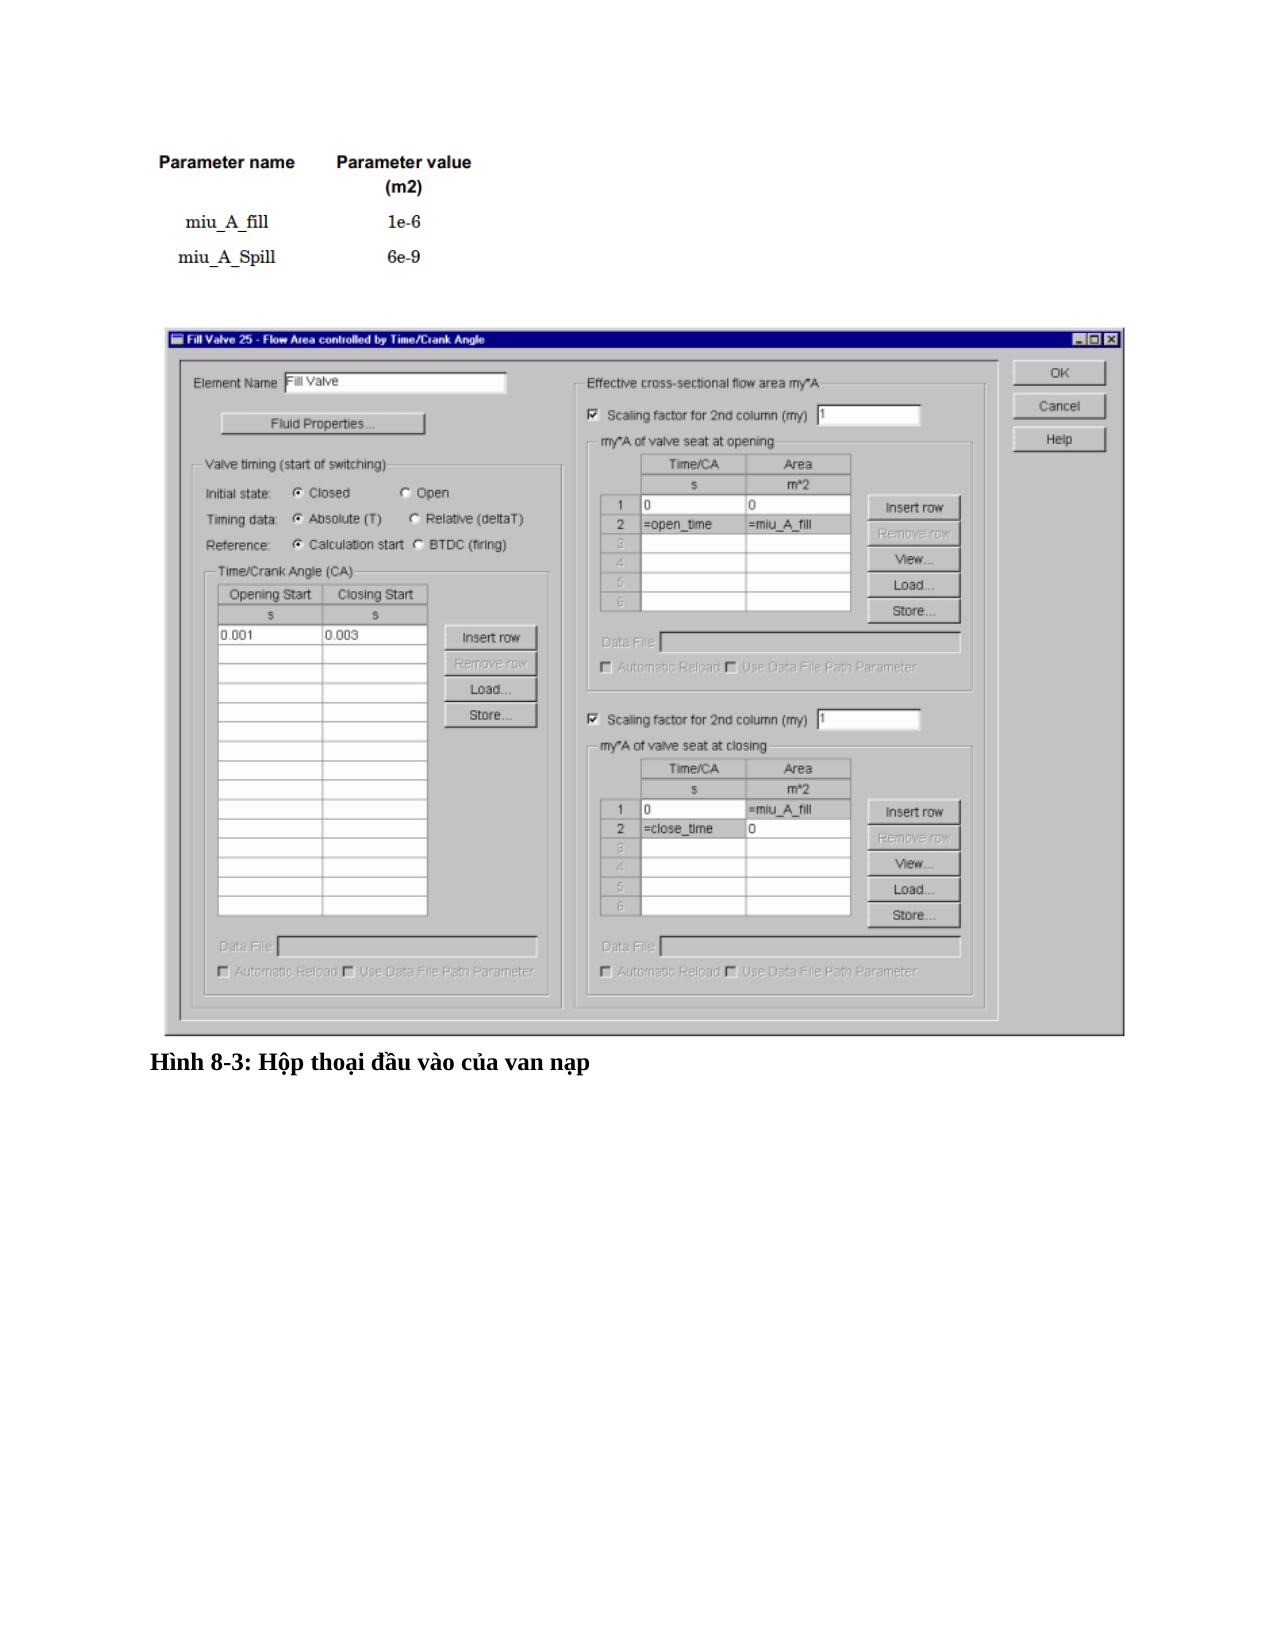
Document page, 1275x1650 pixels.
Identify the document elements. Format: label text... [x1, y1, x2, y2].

picture [150, 317, 1125, 1043]
text Hình 8-3: Hộp thoại đầu vào của van nạp [150, 1047, 1125, 1076]
picture [150, 150, 497, 281]
